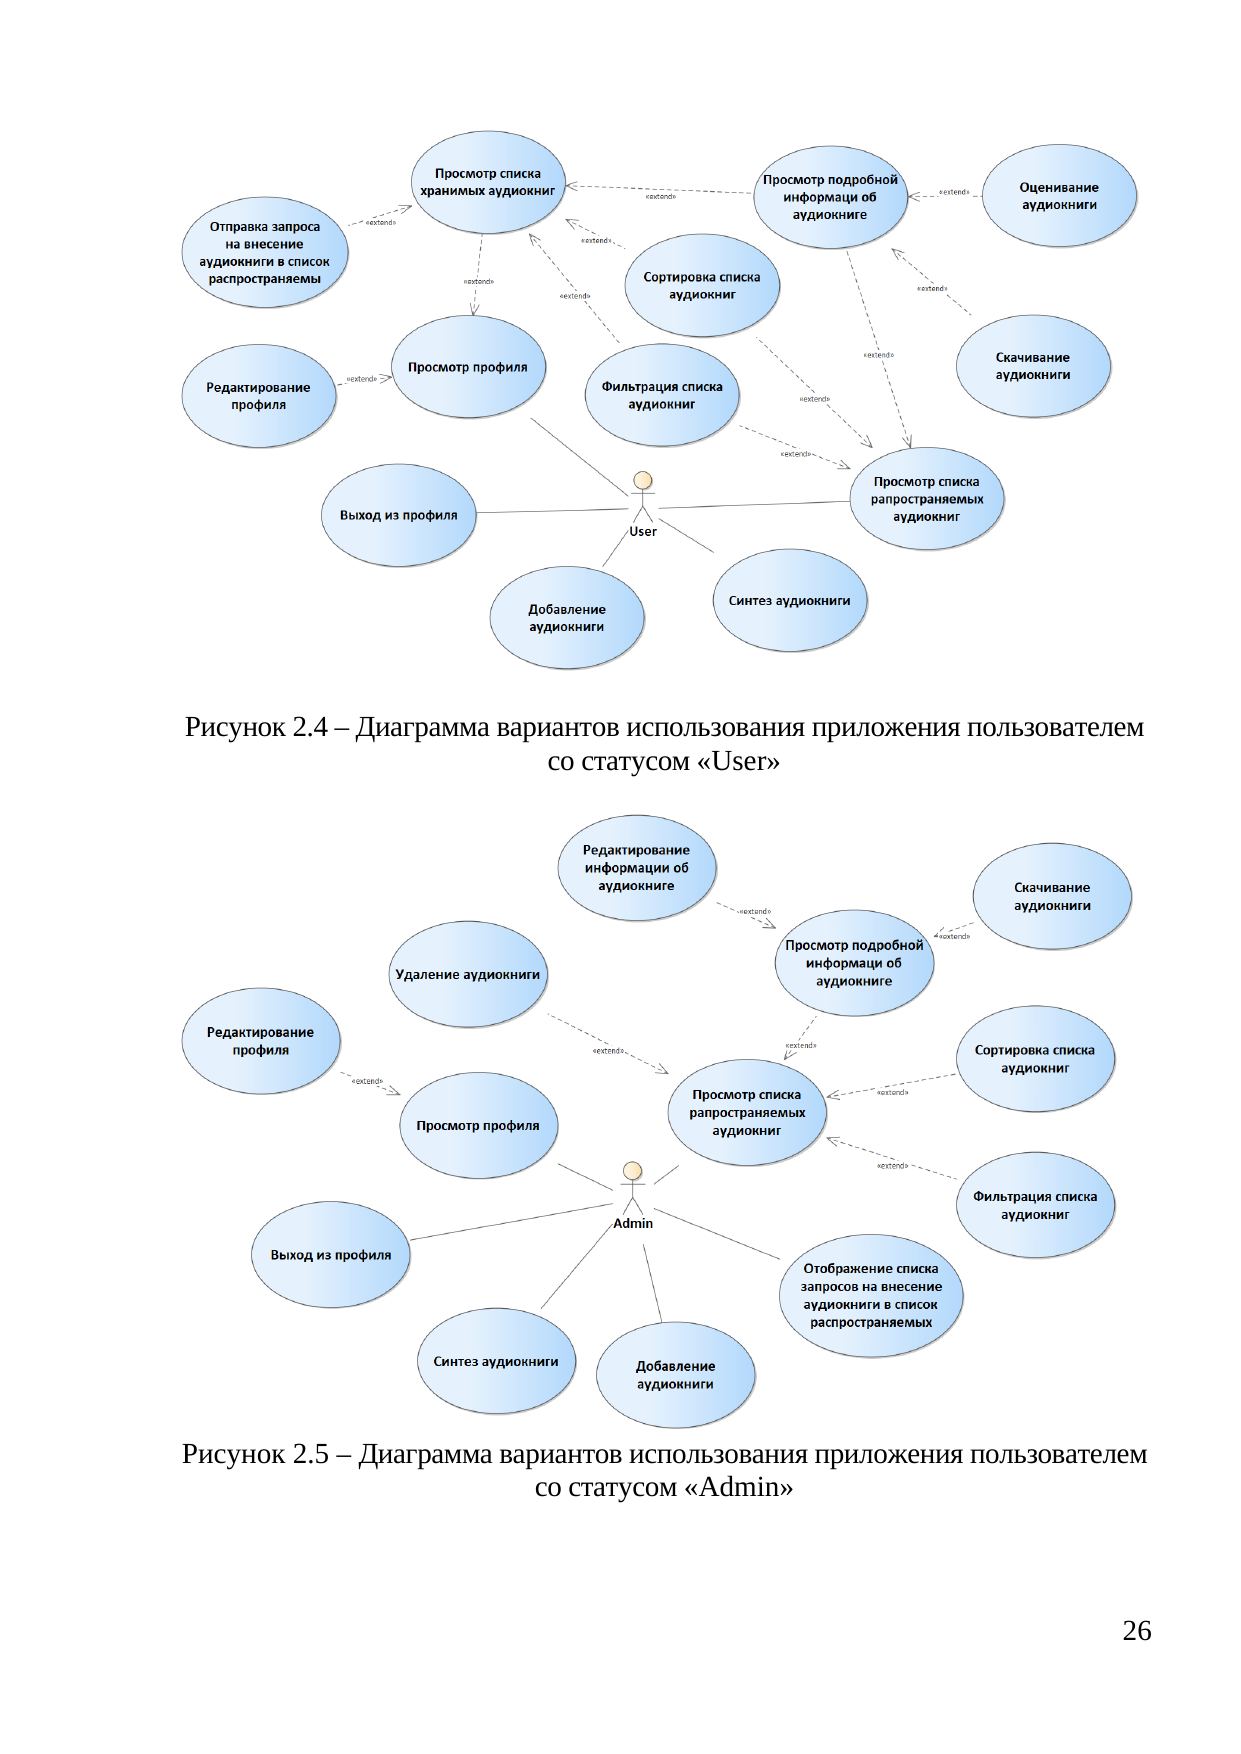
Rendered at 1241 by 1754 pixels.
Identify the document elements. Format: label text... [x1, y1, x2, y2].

picture [177, 809, 1152, 1436]
text Рисунок 2.5 – Диаграмма вариантов использования приложения пользователем со статусом «Admin» [177, 1436, 1152, 1503]
picture [177, 118, 1152, 676]
text Рисунок 2.4 – Диаграмма вариантов использования приложения пользователем со статусом «User» [177, 709, 1152, 776]
